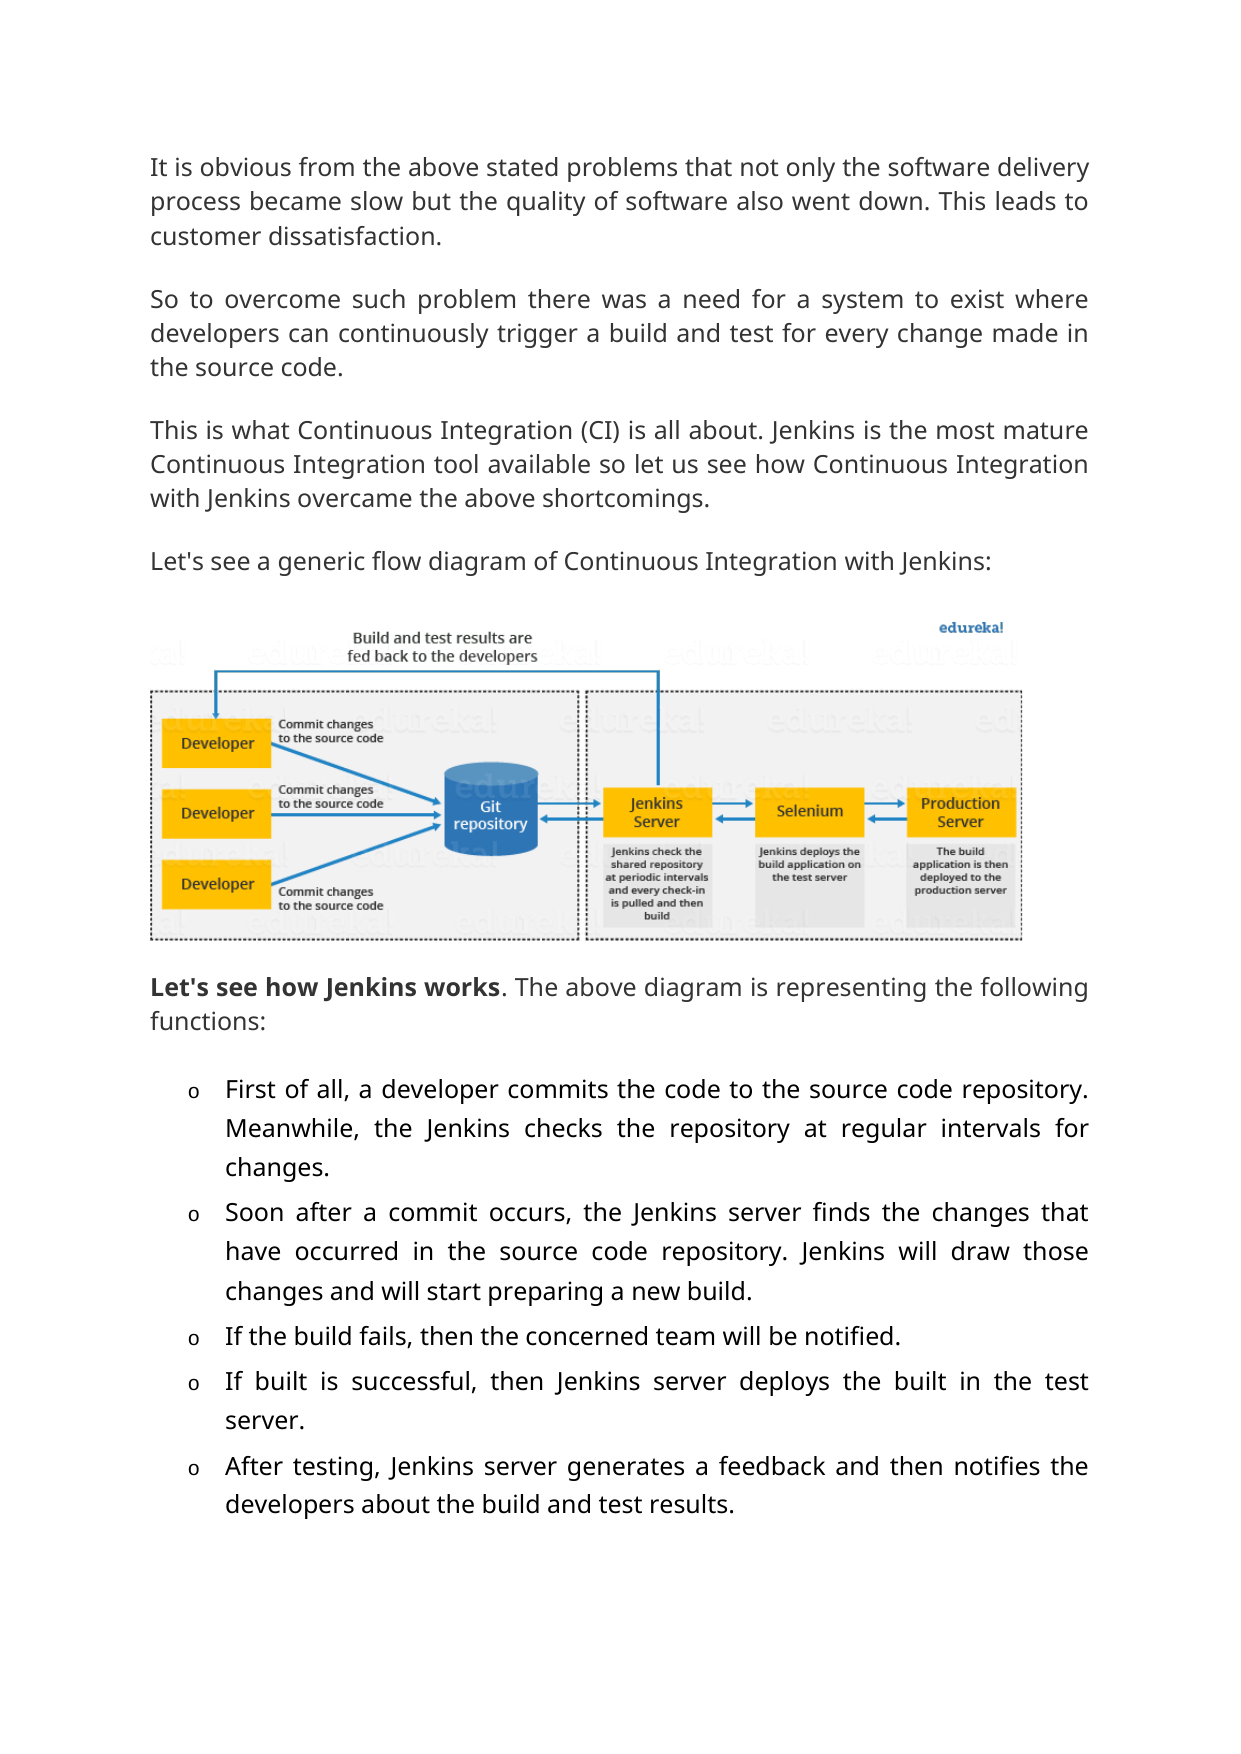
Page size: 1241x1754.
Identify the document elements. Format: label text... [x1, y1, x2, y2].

list If built is successful, then Jenkins server deploys the built in the test server. [187, 1359, 1090, 1437]
picture [150, 607, 1023, 941]
text This is what Continuous Integration (CI) is all about. Jenkins is the most mature Continuous Integration tool available so let us see how Continuous Integration with Jenkins overcame the above shortcomings. [150, 413, 1090, 515]
list After testing, Jenkins server generates a feedback and then notifies the developers about the build and test results. [187, 1443, 1090, 1521]
text So to overcome such problem there was a need for a system to exist where developers can continuously trigger a build and test for every change made in the source code. [150, 281, 1090, 383]
text Let's see how Jenkins works. The above diagram is representing the following functions: [150, 969, 1090, 1037]
list If the build fails, then the concerned team will be notified. [187, 1313, 1090, 1352]
list First of all, a developer commits the code to the source code repository. Meanwhile, the Jenkins checks the repository at regular intervals for changes. [187, 1067, 1090, 1184]
text It is obvious from the above stated problems that not only the software delivery process became slow but the quality of software also went down. This leads to customer dissatisfaction. [150, 150, 1090, 252]
text Let's see a generic flow diagram of Continuous Integration with Jenkins: [150, 544, 1090, 578]
list Soon after a commit occurs, the Jenkins server finds the changes that have occurred in the source code repository. Jenkins will draw those changes and will start preparing a new build. [187, 1190, 1090, 1307]
